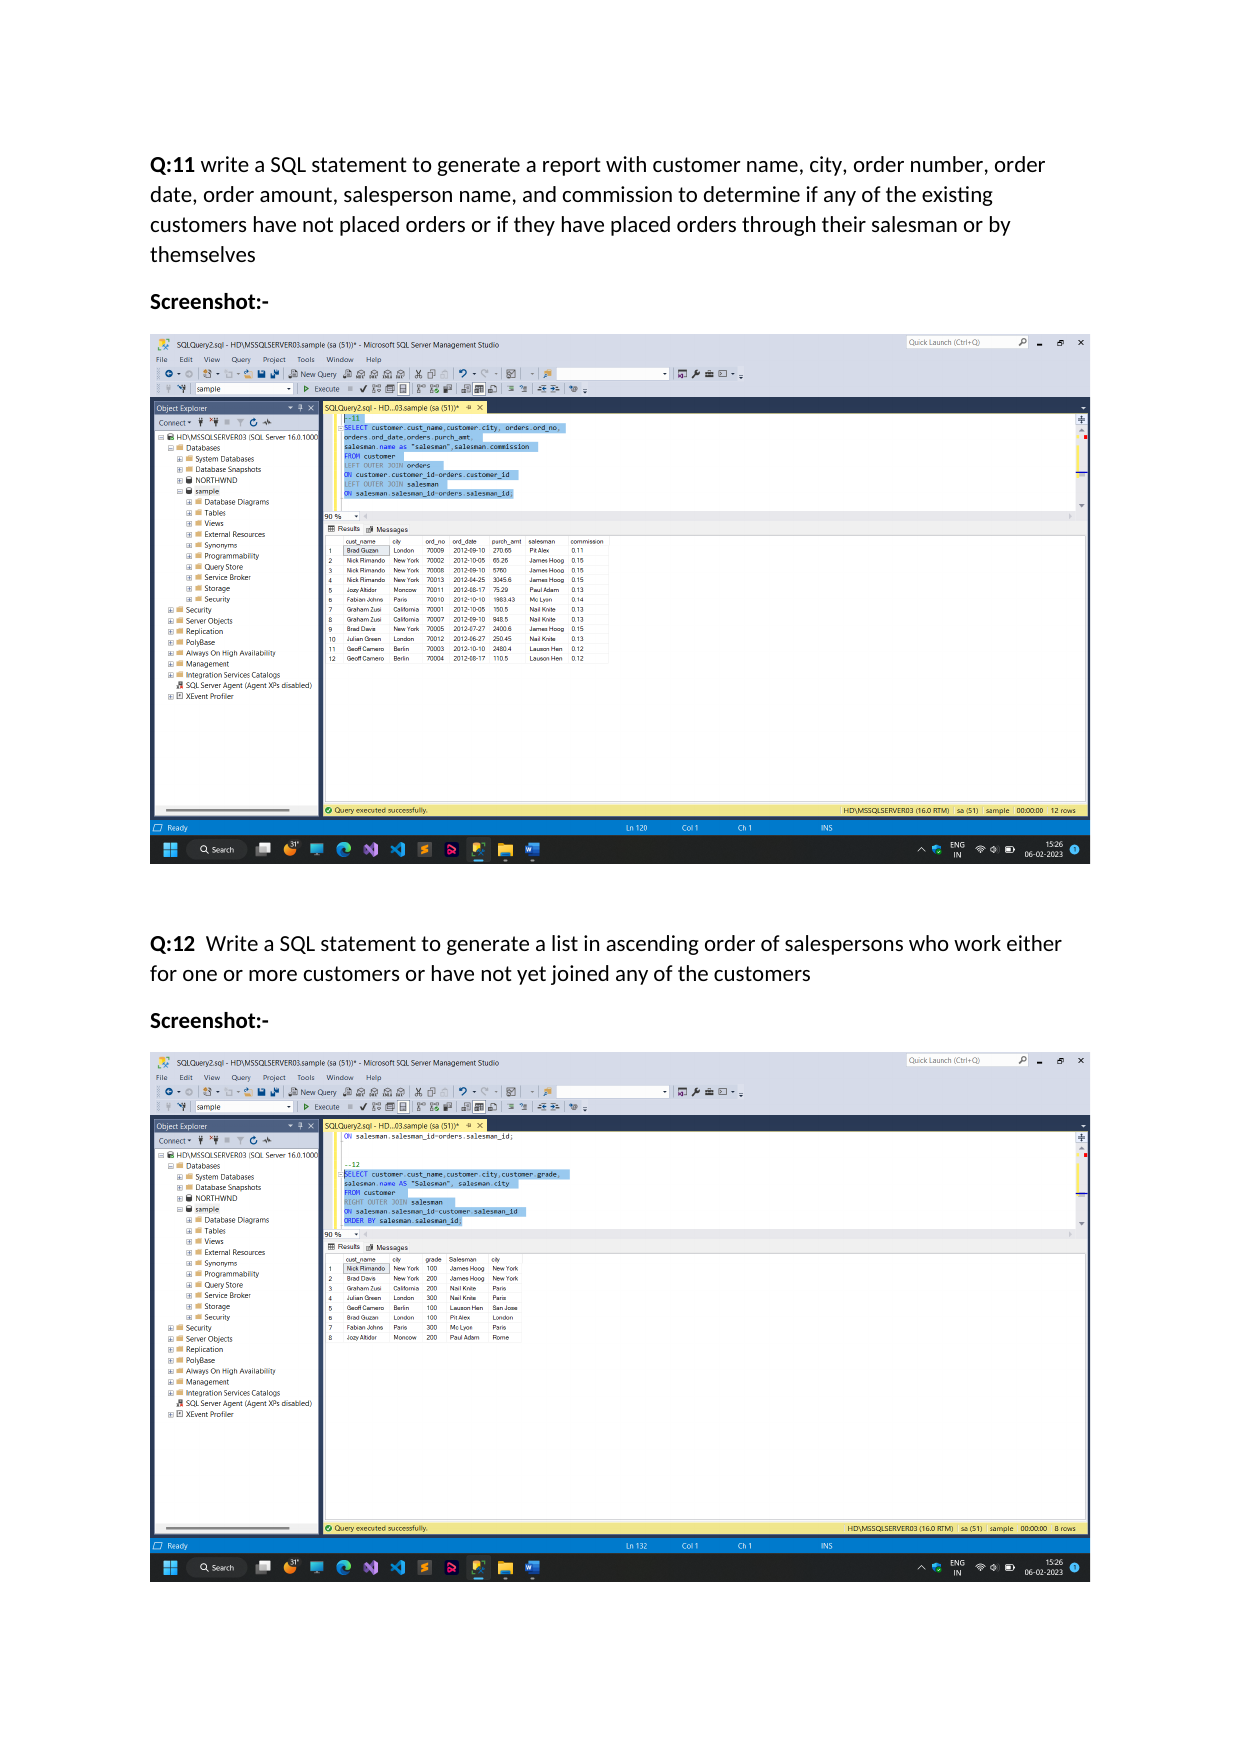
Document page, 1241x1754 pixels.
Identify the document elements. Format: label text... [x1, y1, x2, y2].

text Screenshot:- [150, 287, 1090, 316]
picture [150, 334, 1091, 864]
text Q:11 write a SQL statement to generate a report with customer name, city, order number, order date, order amount, salesperson name, and commission to determine if any of the existing customers have not placed orders or if they have placed orders through their salesman or by themselves [150, 150, 1090, 269]
picture [150, 1052, 1091, 1582]
text Screenshot:- [150, 1006, 1090, 1034]
text Q:12 Write a SQL statement to generate a list in ascending order of salespersons who work either for one or more customers or have not yet joined any of the customers [150, 929, 1090, 987]
